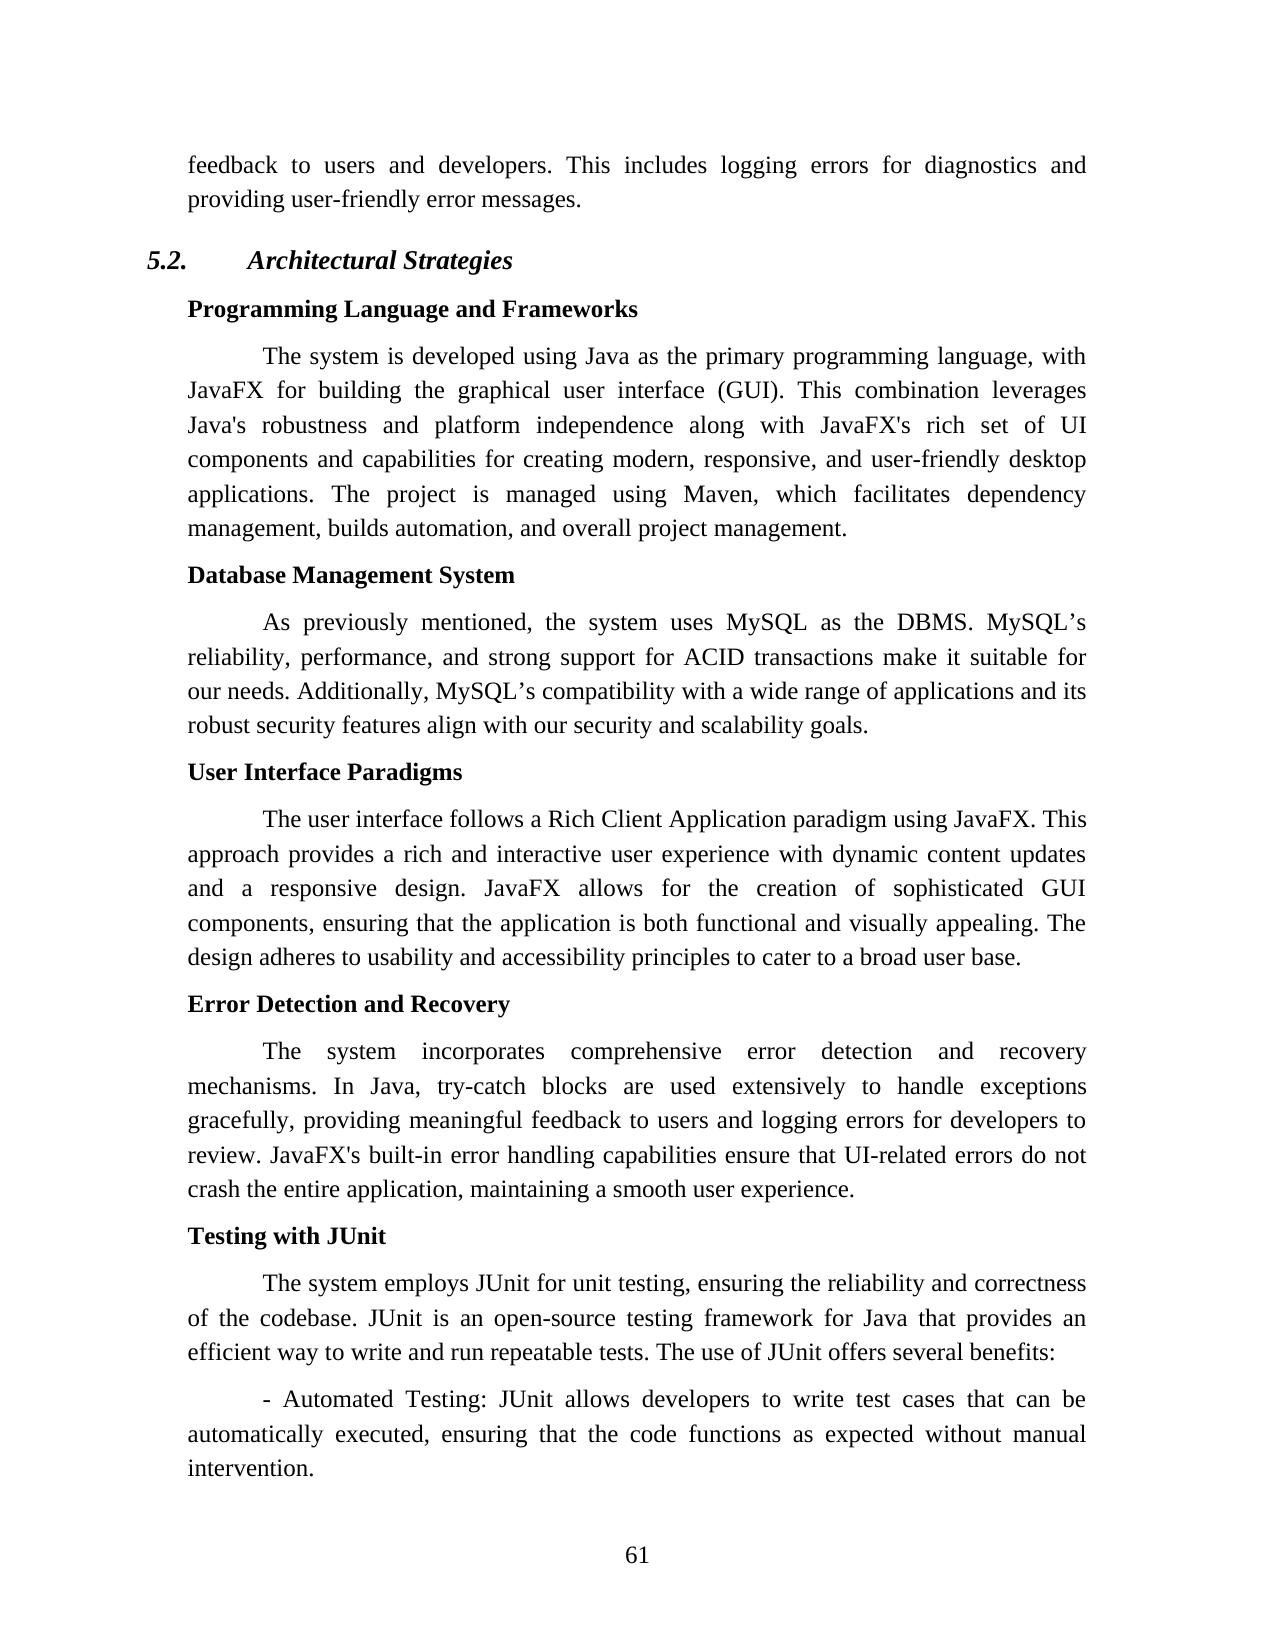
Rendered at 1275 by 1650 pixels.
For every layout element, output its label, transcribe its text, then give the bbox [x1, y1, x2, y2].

text Database Management System [187, 560, 1087, 589]
text Error Detection and Recovery [187, 989, 1087, 1018]
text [187, 150, 1087, 213]
subtitle Architectural Strategies [187, 244, 1087, 275]
text User Interface Paradigms [187, 757, 1087, 786]
text The user interface follows a Rich Client Application paradigm using JavaFX. This approach provides a rich and interactive user experience with dynamic content updates and a responsive design. JavaFX allows for the creation of sophisticated GUI components, ensuring that the application is both functional and visually appealing. The design adheres to usability and accessibility principles to cater to a broad user base. [187, 804, 1087, 971]
text - Automated Testing: JUnit allows developers to write test cases that can be automatically executed, ensuring that the code functions as expected without manual intervention. [187, 1384, 1087, 1482]
text The system incorporates comprehensive error detection and recovery mechanisms. In Java, try-catch blocks are used extensively to handle exceptions gracefully, providing meaningful feedback to users and logging errors for developers to review. JavaFX's built-in error handling capabilities ensure that UI-related errors do not crash the entire application, maintaining a smooth user experience. [187, 1036, 1087, 1203]
text Programming Language and Frameworks [187, 294, 1087, 322]
text As previously mentioned, the system uses MySQL as the DBMS. MySQL’s reliability, performance, and strong support for ACID transactions make it suitable for our needs. Additionally, MySQL’s compatibility with a wide range of applications and its robust security features align with our security and scalability goals. [187, 607, 1087, 739]
text The system employs JUnit for unit testing, ensuring the reliability and correctness of the codebase. JUnit is an open-source testing framework for Java that provides an efficient way to write and run repeatable tests. The use of JUnit offers several benefits: [187, 1268, 1087, 1366]
text The system is developed using Java as the primary programming language, with JavaFX for building the graphical user interface (GUI). This combination leverages Java's robustness and platform independence along with JavaFX's rich set of UI components and capabilities for creating modern, responsive, and user-friendly desktop applications. The project is managed using Maven, which facilitates dependency management, builds automation, and overall project management. [187, 341, 1087, 542]
text Testing with JUnit [187, 1221, 1087, 1250]
